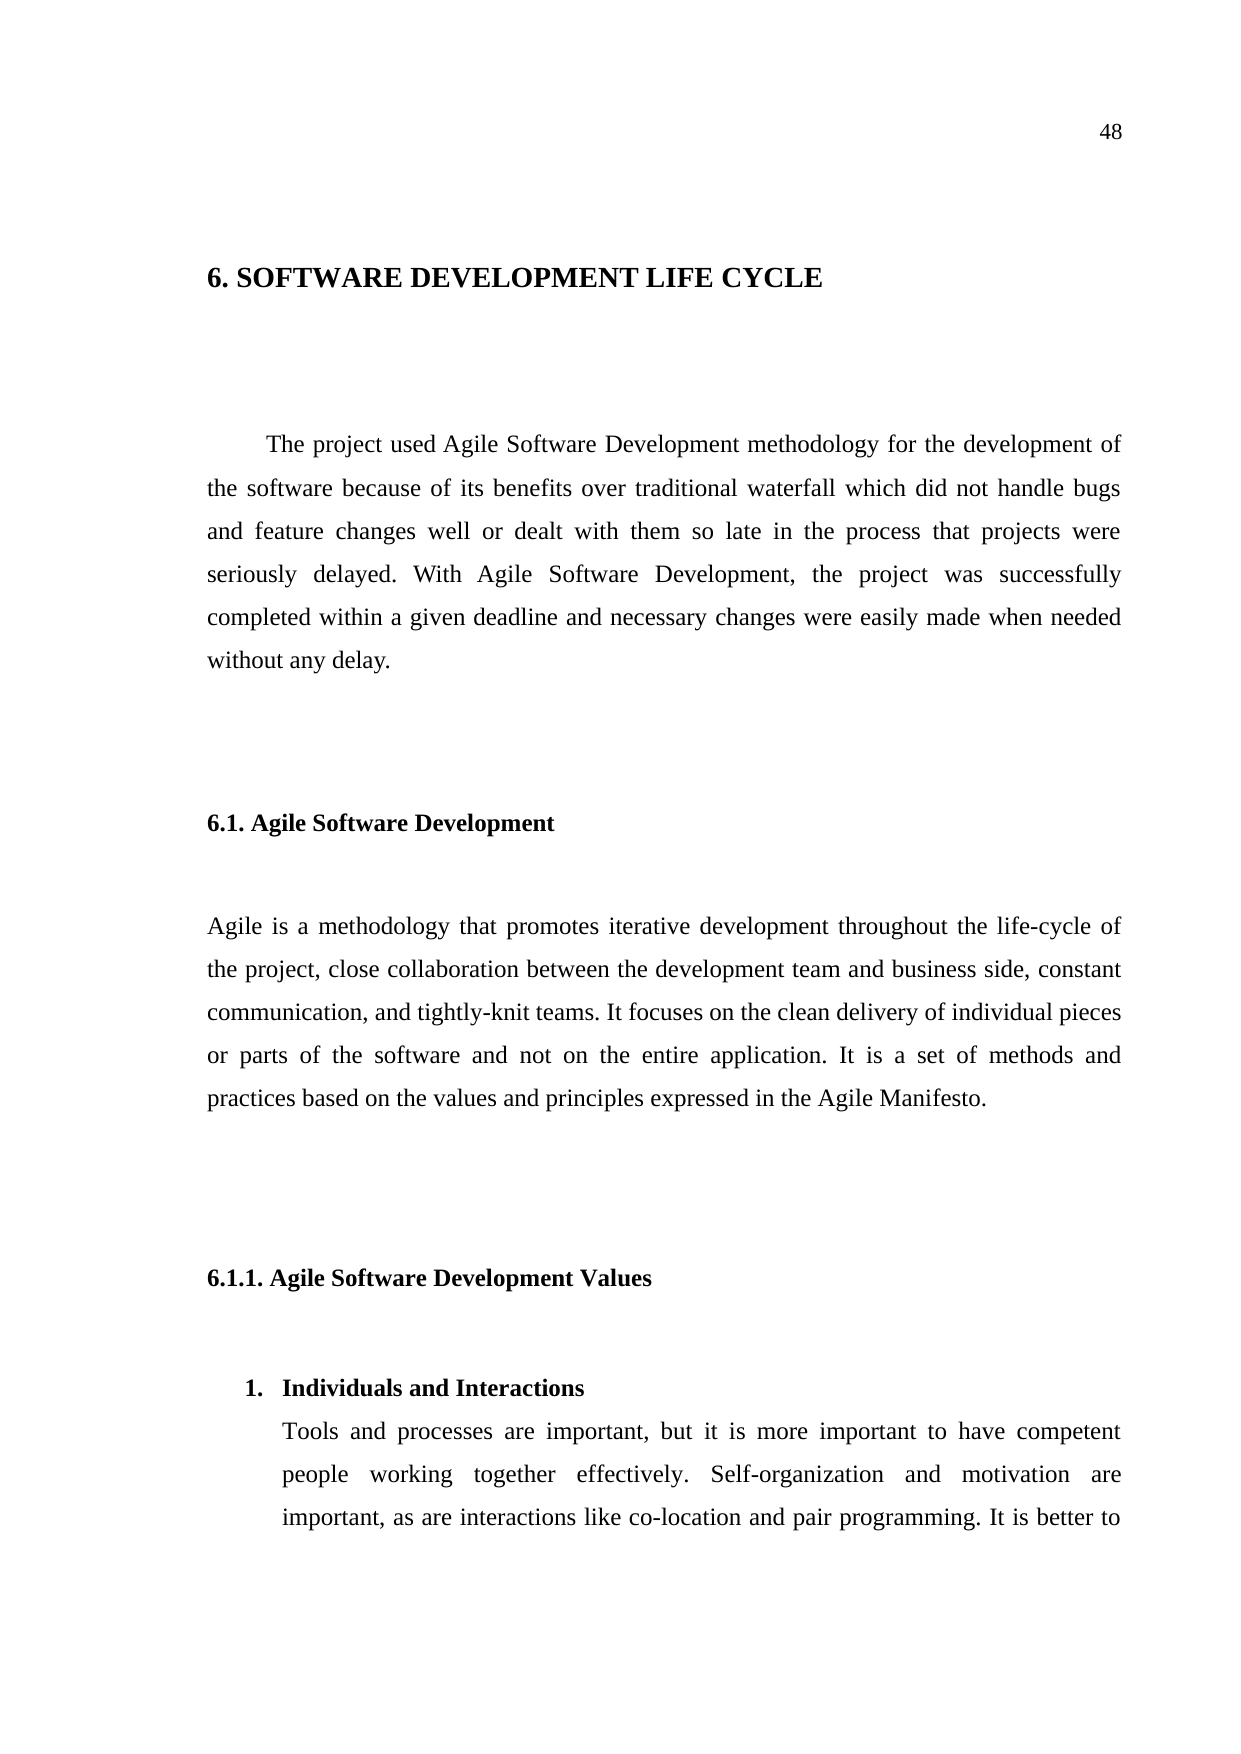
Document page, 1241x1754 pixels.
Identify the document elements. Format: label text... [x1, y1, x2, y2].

text Agile is a methodology that promotes iterative development throughout the life-cycle of the project, close collaboration between the development team and business side, constant communication, and tightly-knit teams. It focuses on the clean delivery of individual pieces or parts of the software and not on the entire application. It is a set of methods and practices based on the values and principles expressed in the Agile Manifesto. [207, 911, 1122, 1112]
list Individuals and Interactions [244, 1373, 1122, 1402]
subtitle 6.1.1. Agile Software Development Values [207, 1263, 1122, 1291]
text The project used Agile Software Development methodology for the development of the software because of its benefits over traditional waterfall which did not handle bugs and feature changes well or dealt with them so late in the process that projects were seriously delayed. With Agile Software Development, the project was successfully completed within a given deadline and necessary changes were easily made when needed without any delay. [207, 429, 1122, 674]
subtitle 6.1. Agile Software Development [207, 808, 1122, 837]
subtitle 6. SOFTWARE DEVELOPMENT LIFE CYCLE [207, 260, 1122, 293]
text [282, 1416, 1122, 1531]
